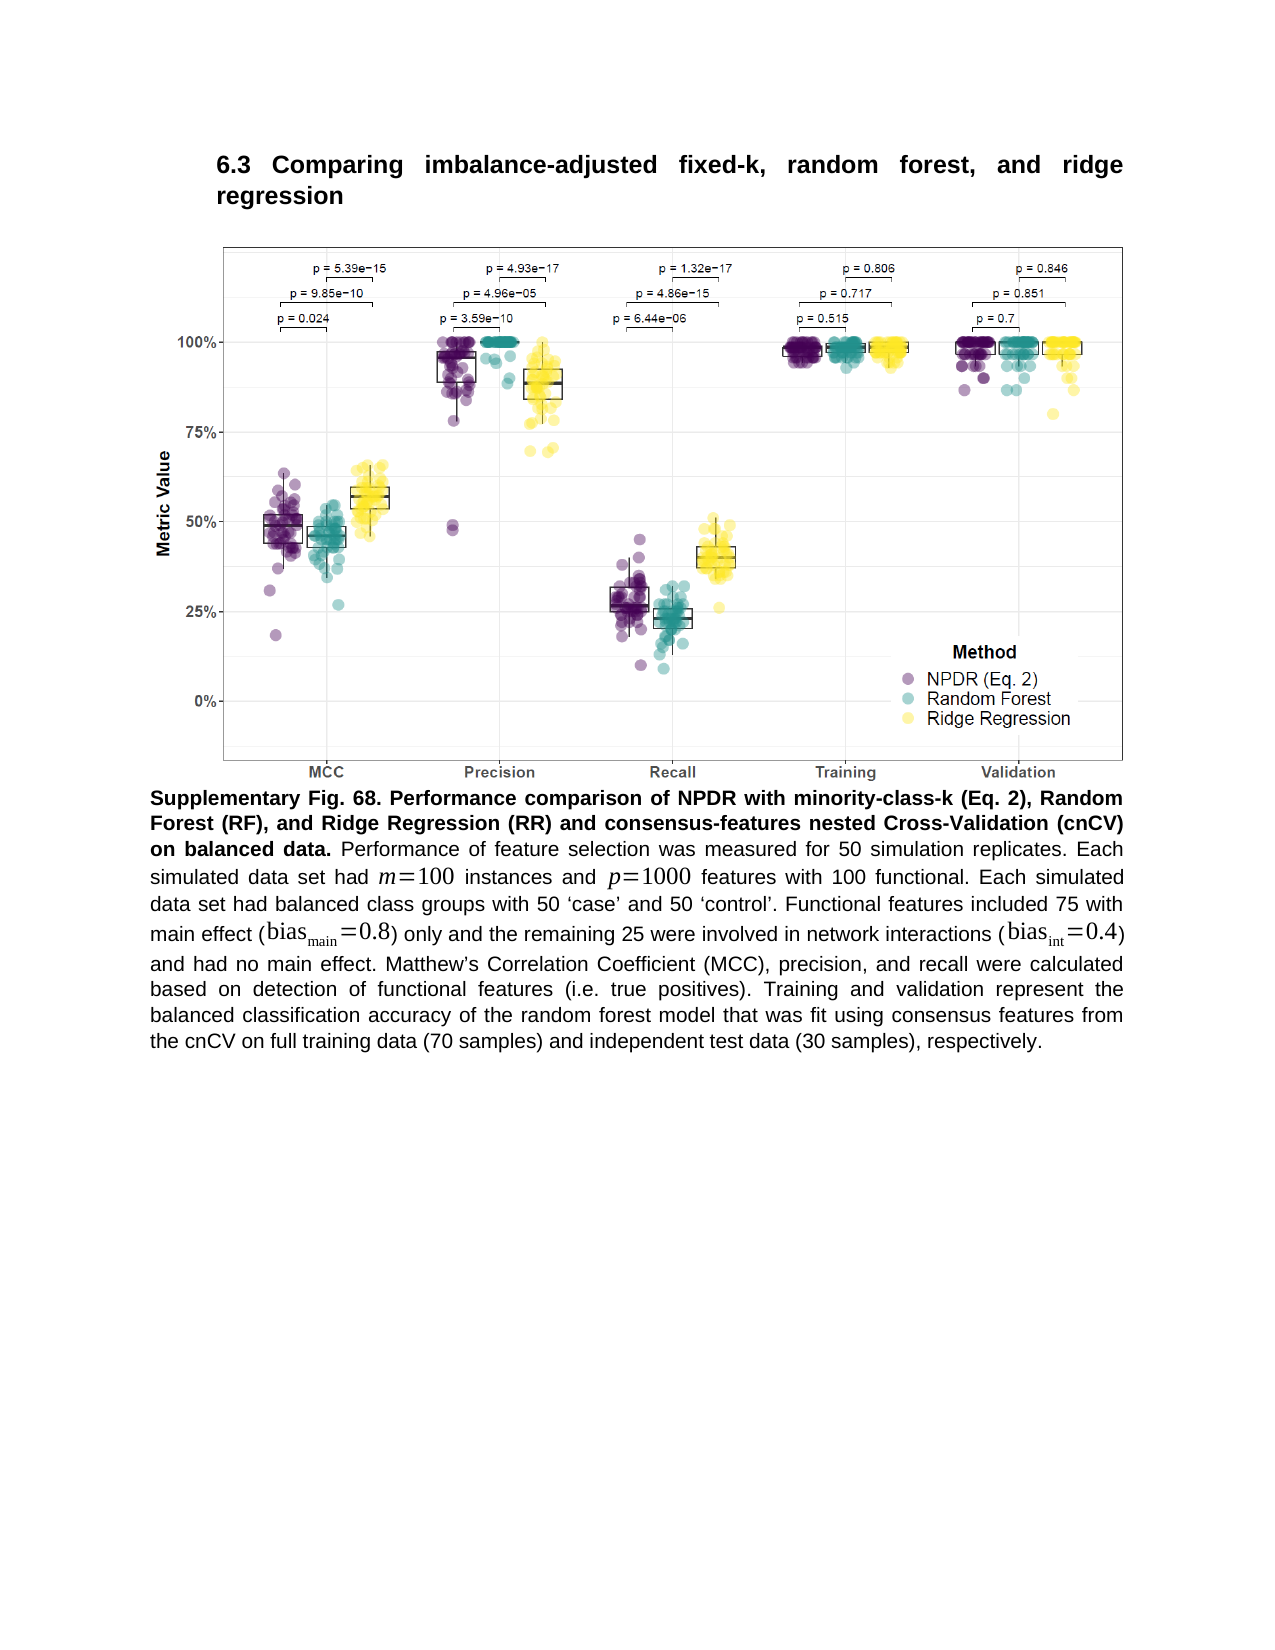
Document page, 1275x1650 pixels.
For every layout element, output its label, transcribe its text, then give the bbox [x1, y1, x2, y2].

picture [150, 241, 1125, 784]
text 6.3 Comparing imbalance-adjusted fixed-k, random forest, and ridge regression [216, 150, 1125, 210]
text Supplementary Fig. 68. Performance comparison of NPDR with minority-class-k (Eq. 2), Random Forest (RF), and Ridge Regression (RR) and consensus-features nested Cross-Validation (cnCV) on balanced data. Performance of feature selection was measured for 50 simulation replicates. Each simulated data set had instances and features with 100 functional. Each simulated data set had balanced class groups with 50 ‘case’ and 50 ‘control’. Functional features included 75 with main effect () only and the remaining 25 were involved in network interactions () and had no main effect. Matthew’s Correlation Coefficient (MCC), precision, and recall were calculated based on detection of functional features (i.e. true positives). Training and validation represent the balanced classification accuracy of the random forest model that was fit using consensus features from the cnCV on full training data (70 samples) and independent test data (30 samples), respectively. [150, 785, 1125, 1053]
